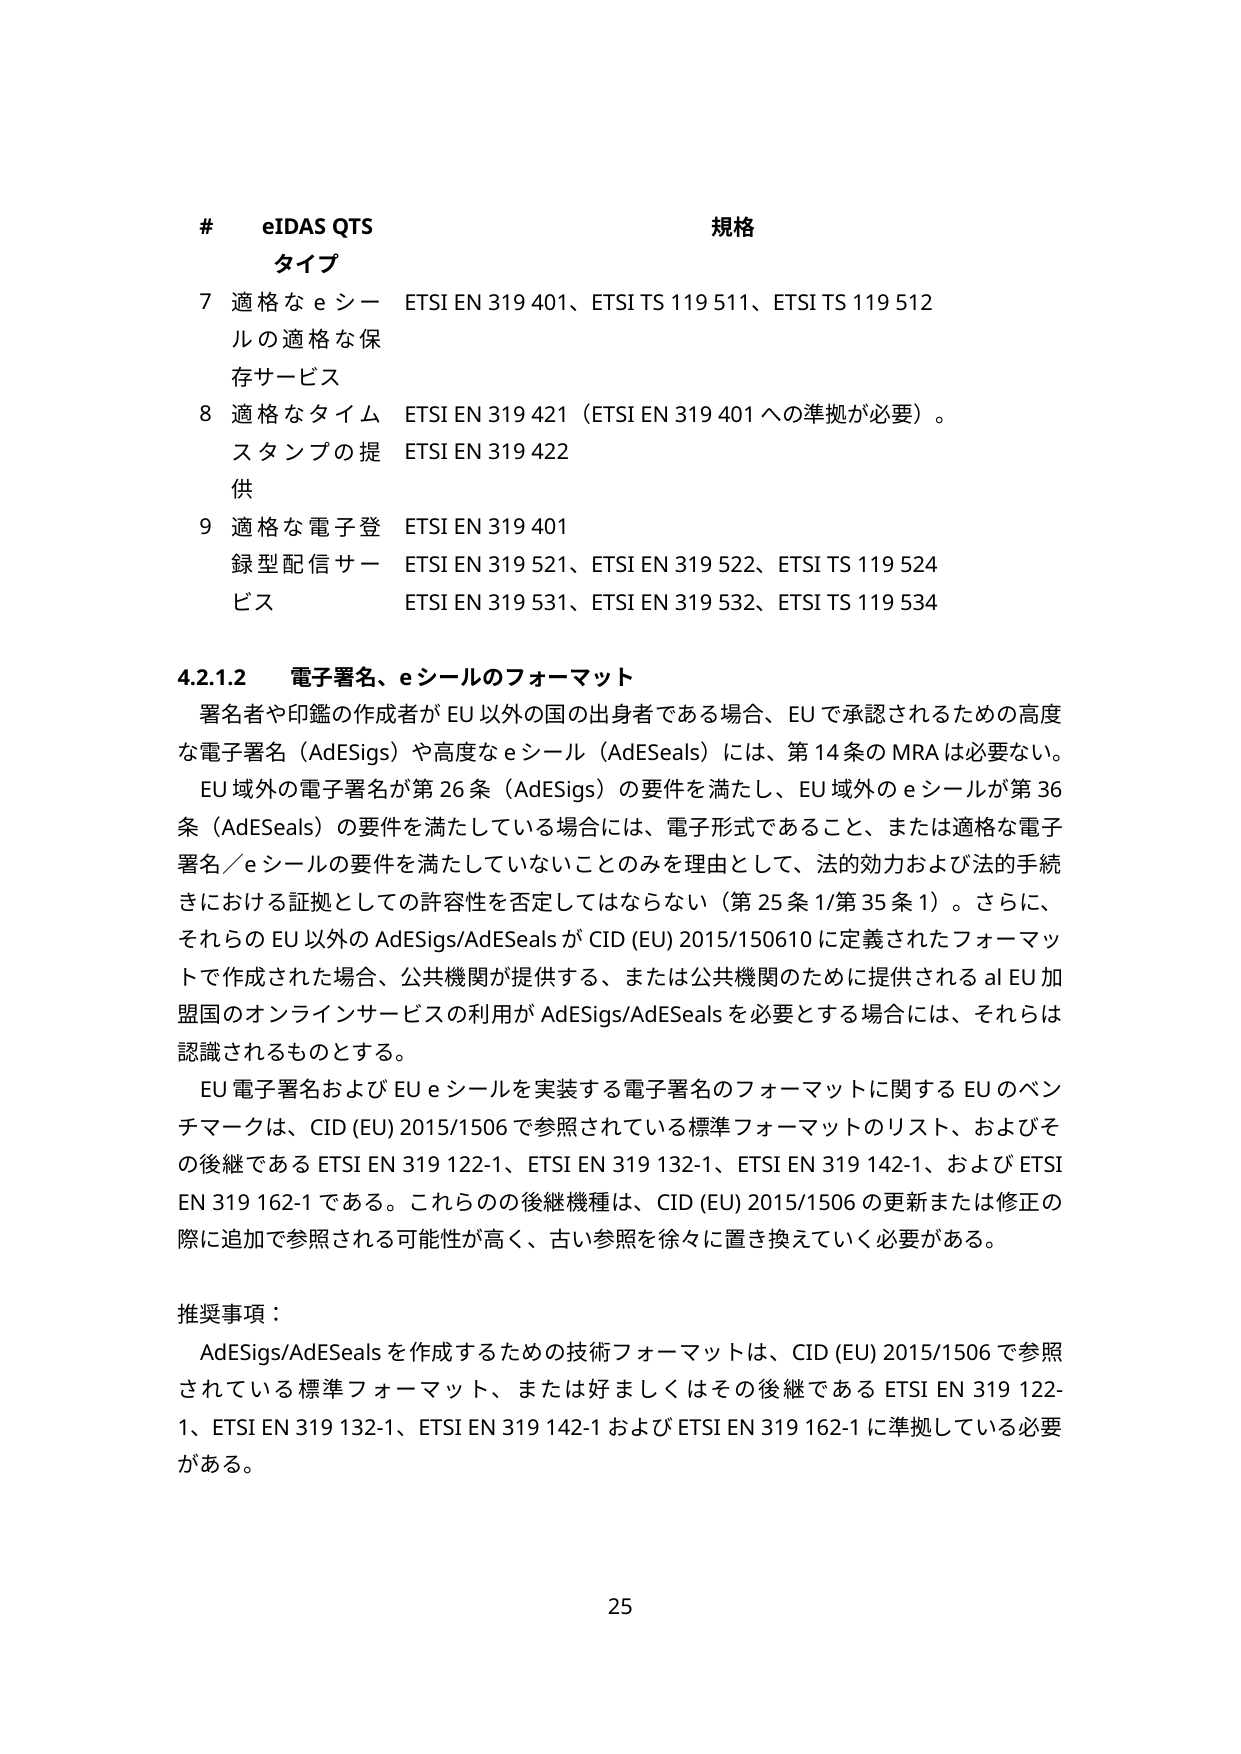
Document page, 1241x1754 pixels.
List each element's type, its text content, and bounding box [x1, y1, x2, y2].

table_cell 適格な電子登録型配信サービス [220, 507, 393, 619]
text EU域外の電子署名が第26条（AdESigs）の要件を満たし、EU域外のeシールが第36条（AdESeals）の要件を満たしている場合には、電子形式であること、または適格な電子署名／eシールの要件を満たしていないことのみを理由として、法的効力および法的手続きにおける証拠としての許容性を否定してはならない（第25条1/第35条1）。さらに、それらのEU以外のAdESigs/AdESealsがCID (EU) 2015/150610に定義されたフォーマットで作成された場合、公共機関が提供する、または公共機関のために提供されるal EU加盟国のオンラインサービスの利用がAdESigs/AdESealsを必要とする場合には、それらは認識されるものとする。 [177, 769, 1063, 1069]
table_cell 適格なeシールの適格な保存サービス [220, 282, 393, 394]
text AdESigs/AdESealsを作成するための技術フォーマットは、CID (EU) 2015/1506で参照されている標準フォーマット、または好ましくはその後継であるETSI EN 319 122-1、ETSI EN 319 132-1、ETSI EN 319 142-1およびETSI EN 319 162-1に準拠している必要がある。 [177, 1332, 1063, 1482]
text EU電子署名およびEU eシールを実装する電子署名のフォーマットに関するEUのベンチマークは、CID (EU) 2015/1506で参照されている標準フォーマットのリスト、およびその後継であるETSI EN 319 122-1、ETSI EN 319 132-1、ETSI EN 319 142-1、およびETSI EN 319 162-1である。これらのの後継機種は、CID (EU) 2015/1506の更新または修正の際に追加で参照される可能性が高く、古い参照を徐々に置き換えていく必要がある。 [177, 1069, 1063, 1257]
text 署名者や印鑑の作成者がEU以外の国の出身者である場合、EUで承認されるための高度な電子署名（AdESigs）や高度なeシール（AdESeals）には、第14条のMRAは必要ない。 [177, 694, 1063, 769]
table_cell ETSI EN 319 421（ETSI EN 319 401への準拠が必要）。 ETSI EN 319 422 [393, 394, 1052, 507]
table_header 規格 [393, 207, 1052, 282]
table_header eIDAS QTSタイプ [220, 207, 393, 282]
subtitle 電子署名、eシールのフォーマット [177, 657, 1063, 694]
table_header # [166, 207, 220, 282]
text 推奨事項： [177, 1294, 1063, 1332]
table_cell 9 [166, 507, 220, 619]
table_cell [393, 282, 1052, 394]
table_cell 8 [166, 394, 220, 507]
table_cell 7 [166, 282, 220, 394]
table_cell 適格なタイムスタンプの提供 [220, 394, 393, 507]
table_cell ETSI EN 319 401 ETSI EN 319 521、ETSI EN 319 522、ETSI TS 119 524 ETSI EN 319 531、ETSI EN 319 532、ETSI TS 119 534 [393, 507, 1052, 619]
